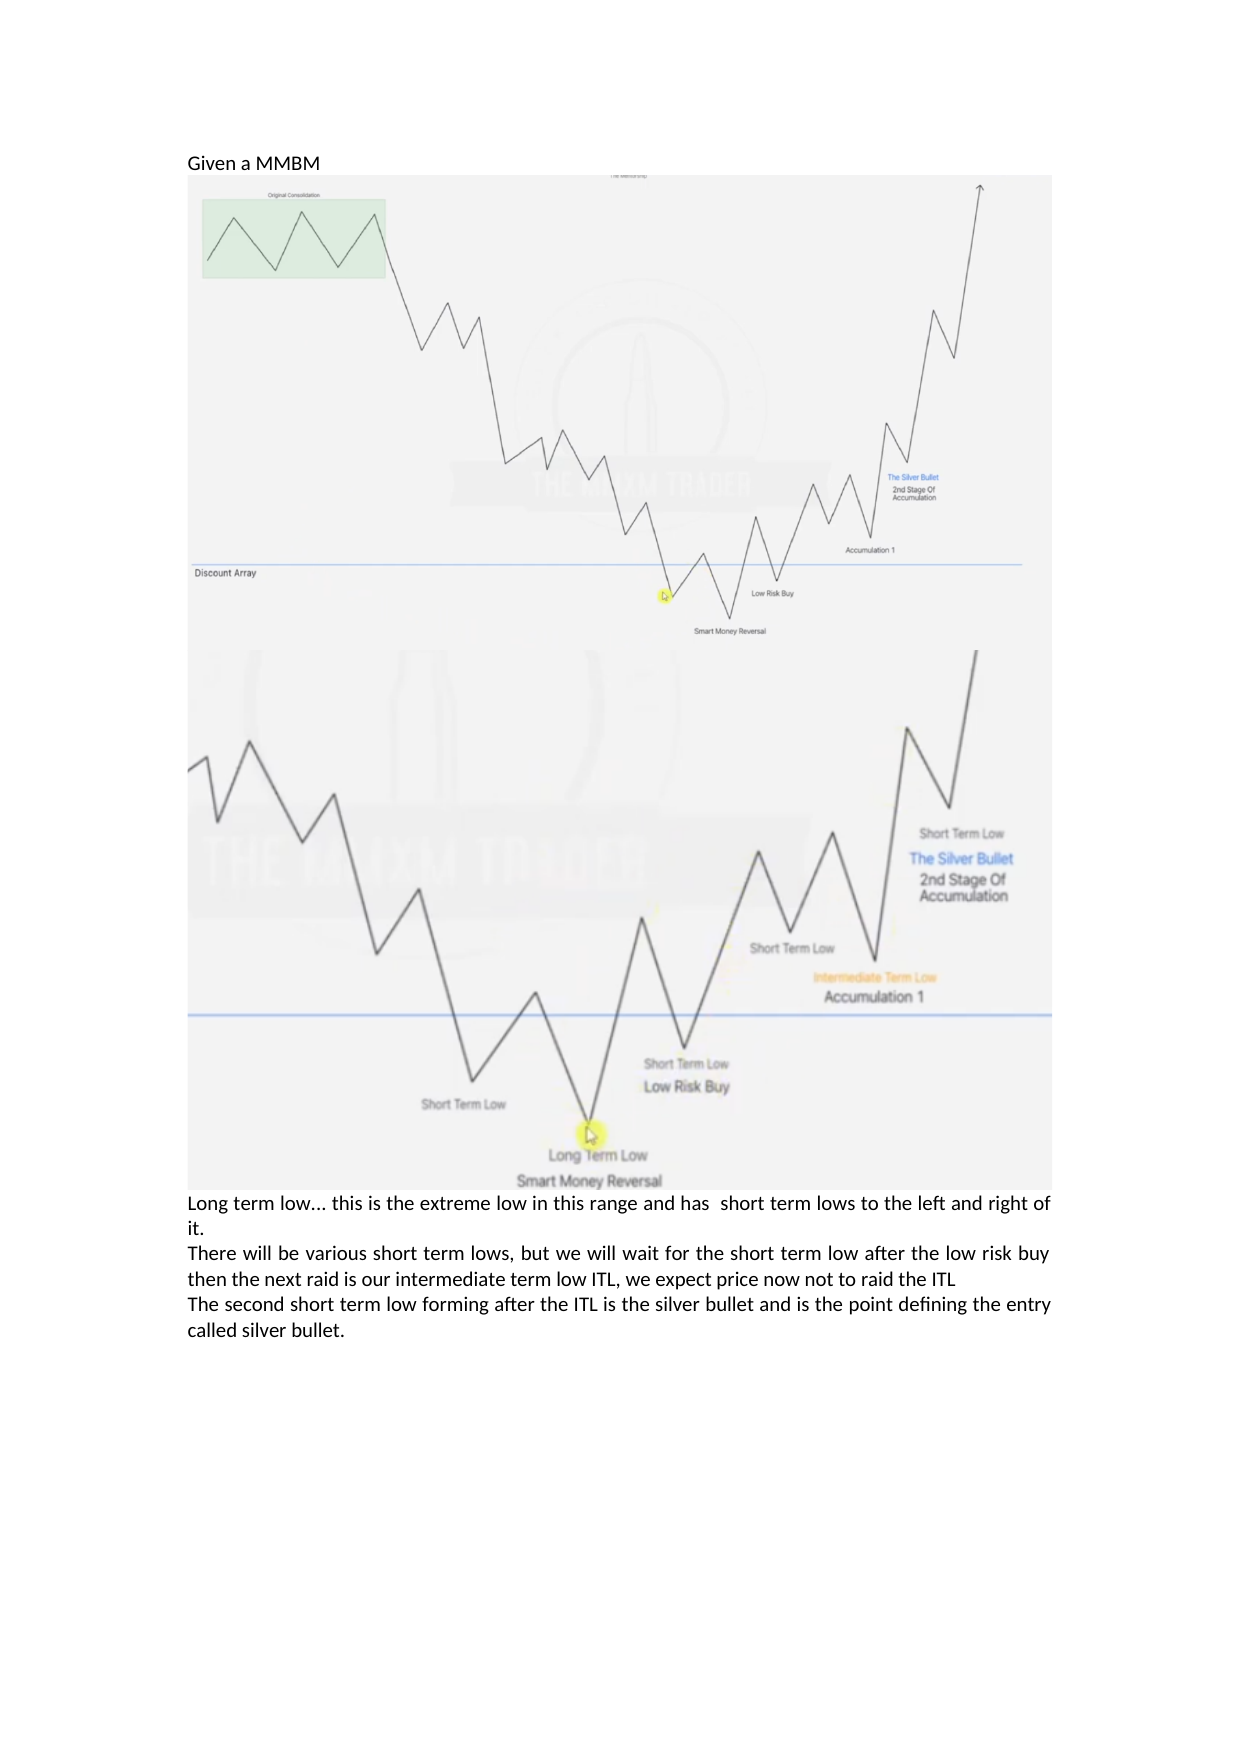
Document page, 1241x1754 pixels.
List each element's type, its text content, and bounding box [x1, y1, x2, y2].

text Given a MMBM [187, 150, 1053, 175]
text The second short term low forming after the ITL is the silver bullet and is the point defining the entry called silver bullet. [187, 1291, 1053, 1342]
picture [187, 175, 1053, 1190]
text Long term low... this is the extreme low in this range and has short term lows to the left and right of it. [187, 1190, 1053, 1241]
text There will be various short term lows, but we will wait for the short term low after the low risk buy then the next raid is our intermediate term low ITL, we expect price now not to raid the ITL [187, 1241, 1053, 1291]
